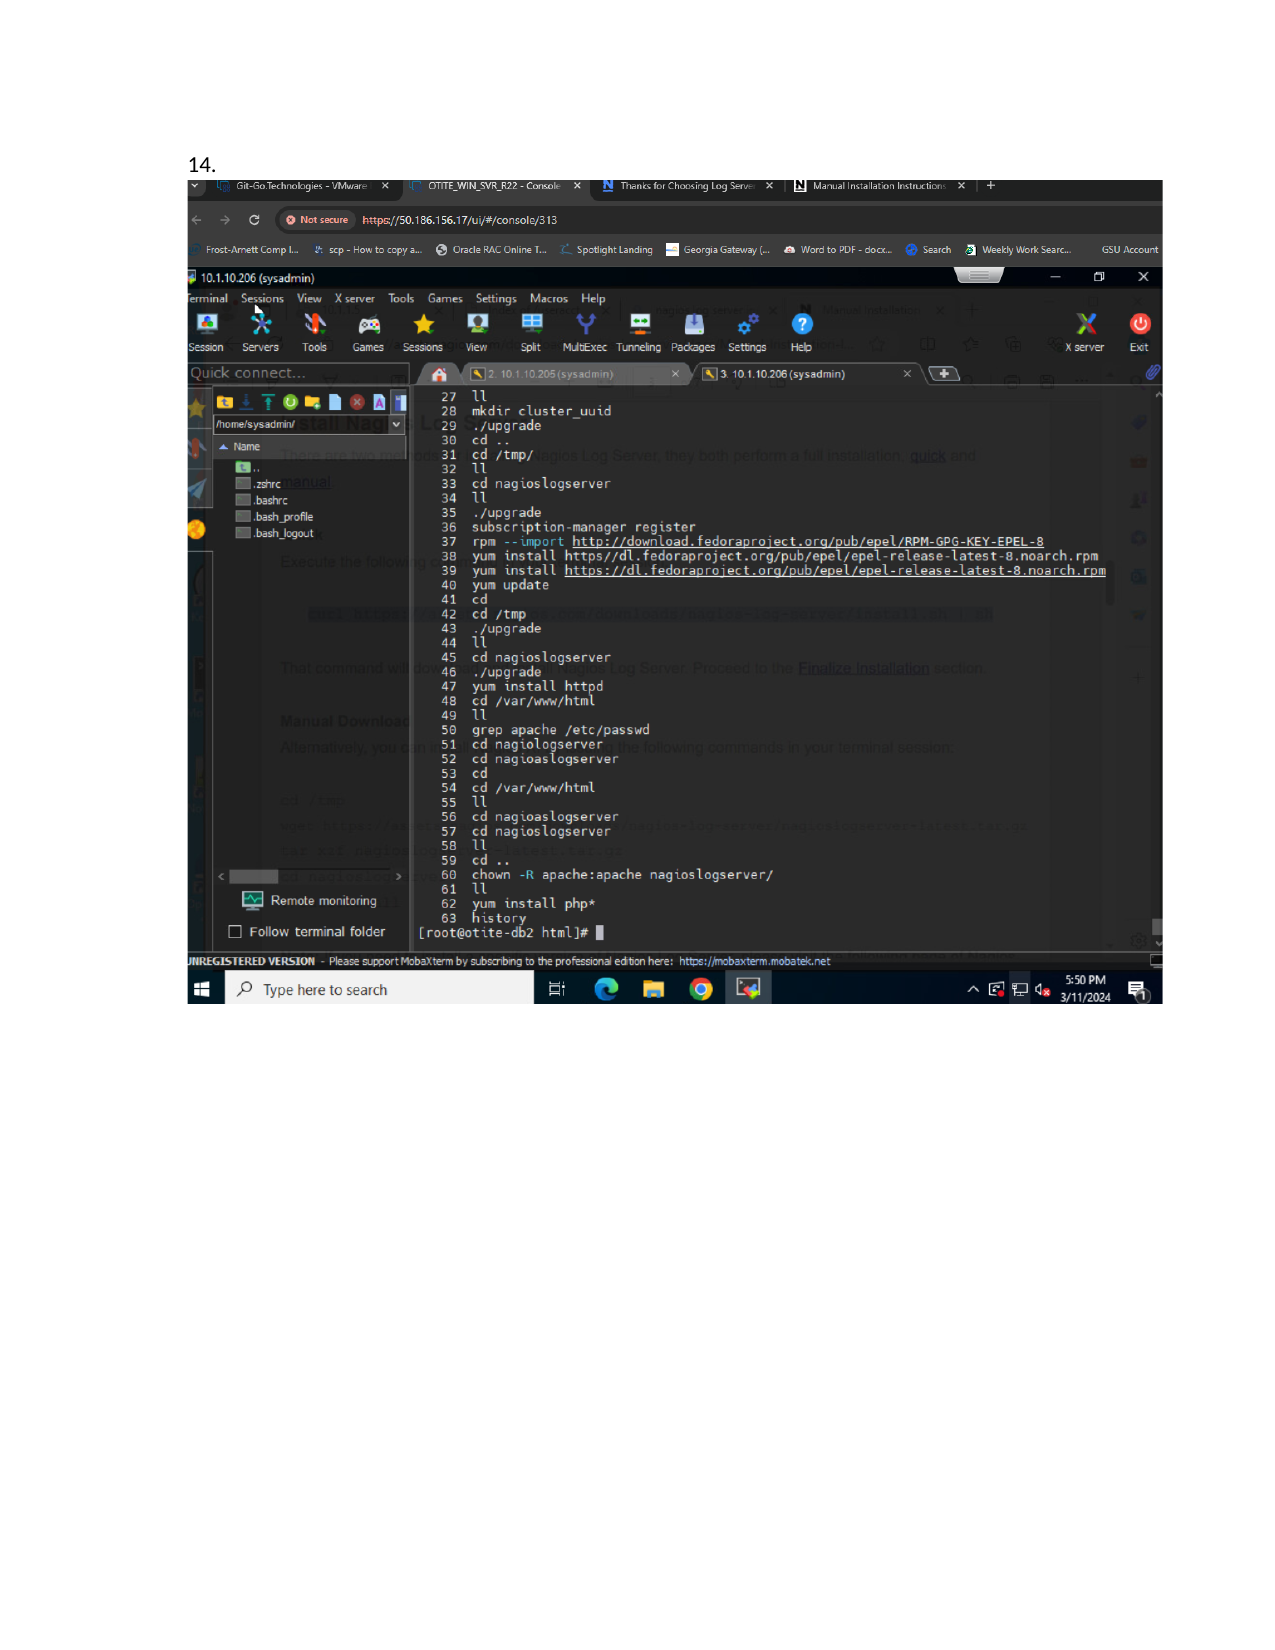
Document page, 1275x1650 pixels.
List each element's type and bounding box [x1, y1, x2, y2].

picture [187, 180, 1163, 1004]
